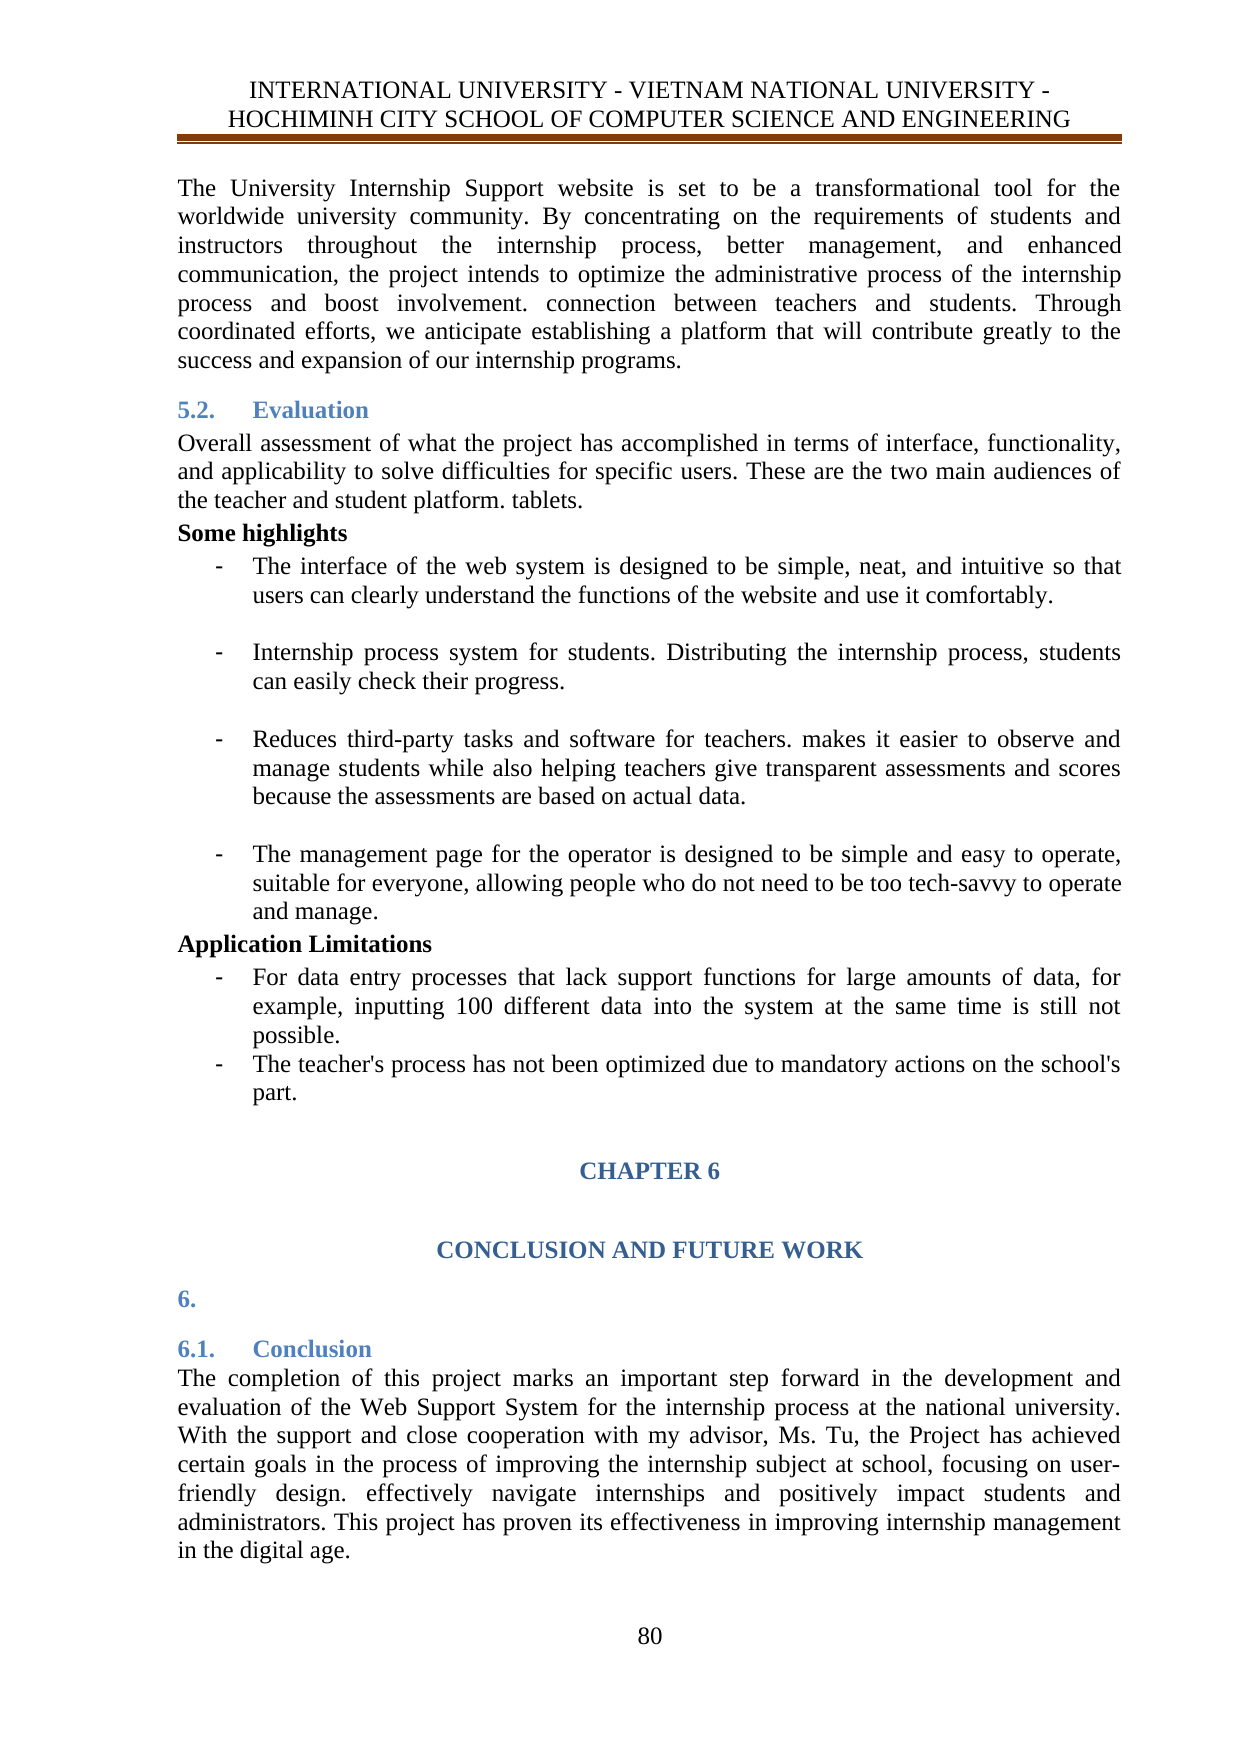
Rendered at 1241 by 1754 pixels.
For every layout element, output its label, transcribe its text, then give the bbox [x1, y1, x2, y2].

subtitle Conclusion [177, 1334, 1122, 1363]
subtitle CONCLUSION AND FUTURE WORK [177, 1235, 1122, 1264]
text The completion of this project marks an important step forward in the development and evaluation of the Web Support System for the internship process at the national university. With the support and close cooperation with my advisor, Ms. Tu, the Project has achieved certain goals in the process of improving the internship subject at school, focusing on user-friendly design. effectively navigate internships and positively impact students and administrators. This project has proven its effectiveness in improving internship management in the digital age. [177, 1363, 1122, 1564]
list The teacher's process has not been optimized due to mandatory actions on the school's part. [215, 1049, 1122, 1106]
list The management page for the operator is designed to be simple and easy to operate, suitable for everyone, allowing people who do not need to be too tech-savvy to operate and manage. [215, 839, 1122, 925]
text Application Limitations [177, 929, 1122, 958]
text The University Internship Support website is set to be a transformational tool for the worldwide university community. By concentrating on the requirements of students and instructors throughout the internship process, better management, and enhanced communication, the project intends to optimize the administrative process of the internship process and boost involvement. connection between teachers and students. Through coordinated efforts, we anticipate establishing a platform that will contribute greatly to the success and expansion of our internship programs. [177, 173, 1122, 374]
list Internship process system for students. Distributing the internship process, students can easily check their progress. [215, 637, 1122, 695]
subtitle Evaluation [177, 395, 1122, 423]
list Reduces third-party tasks and software for teachers. makes it easier to observe and manage students while also helping teachers give transparent assessments and scores because the assessments are based on actual data. [215, 724, 1122, 810]
list The interface of the web system is designed to be simple, neat, and intuitive so that users can clearly understand the functions of the website and use it comfortably. [215, 551, 1122, 609]
text Overall assessment of what the project has accomplished in terms of interface, functionality, and applicability to solve difficulties for specific users. These are the two main audiences of the teacher and student platform. tablets. [177, 428, 1122, 514]
list For data entry processes that lack support functions for large amounts of data, for example, inputting 100 different data into the system at the same time is still not possible. [215, 962, 1122, 1049]
text Some highlights [177, 518, 1122, 547]
subtitle CHAPTER 6 [177, 1156, 1122, 1185]
